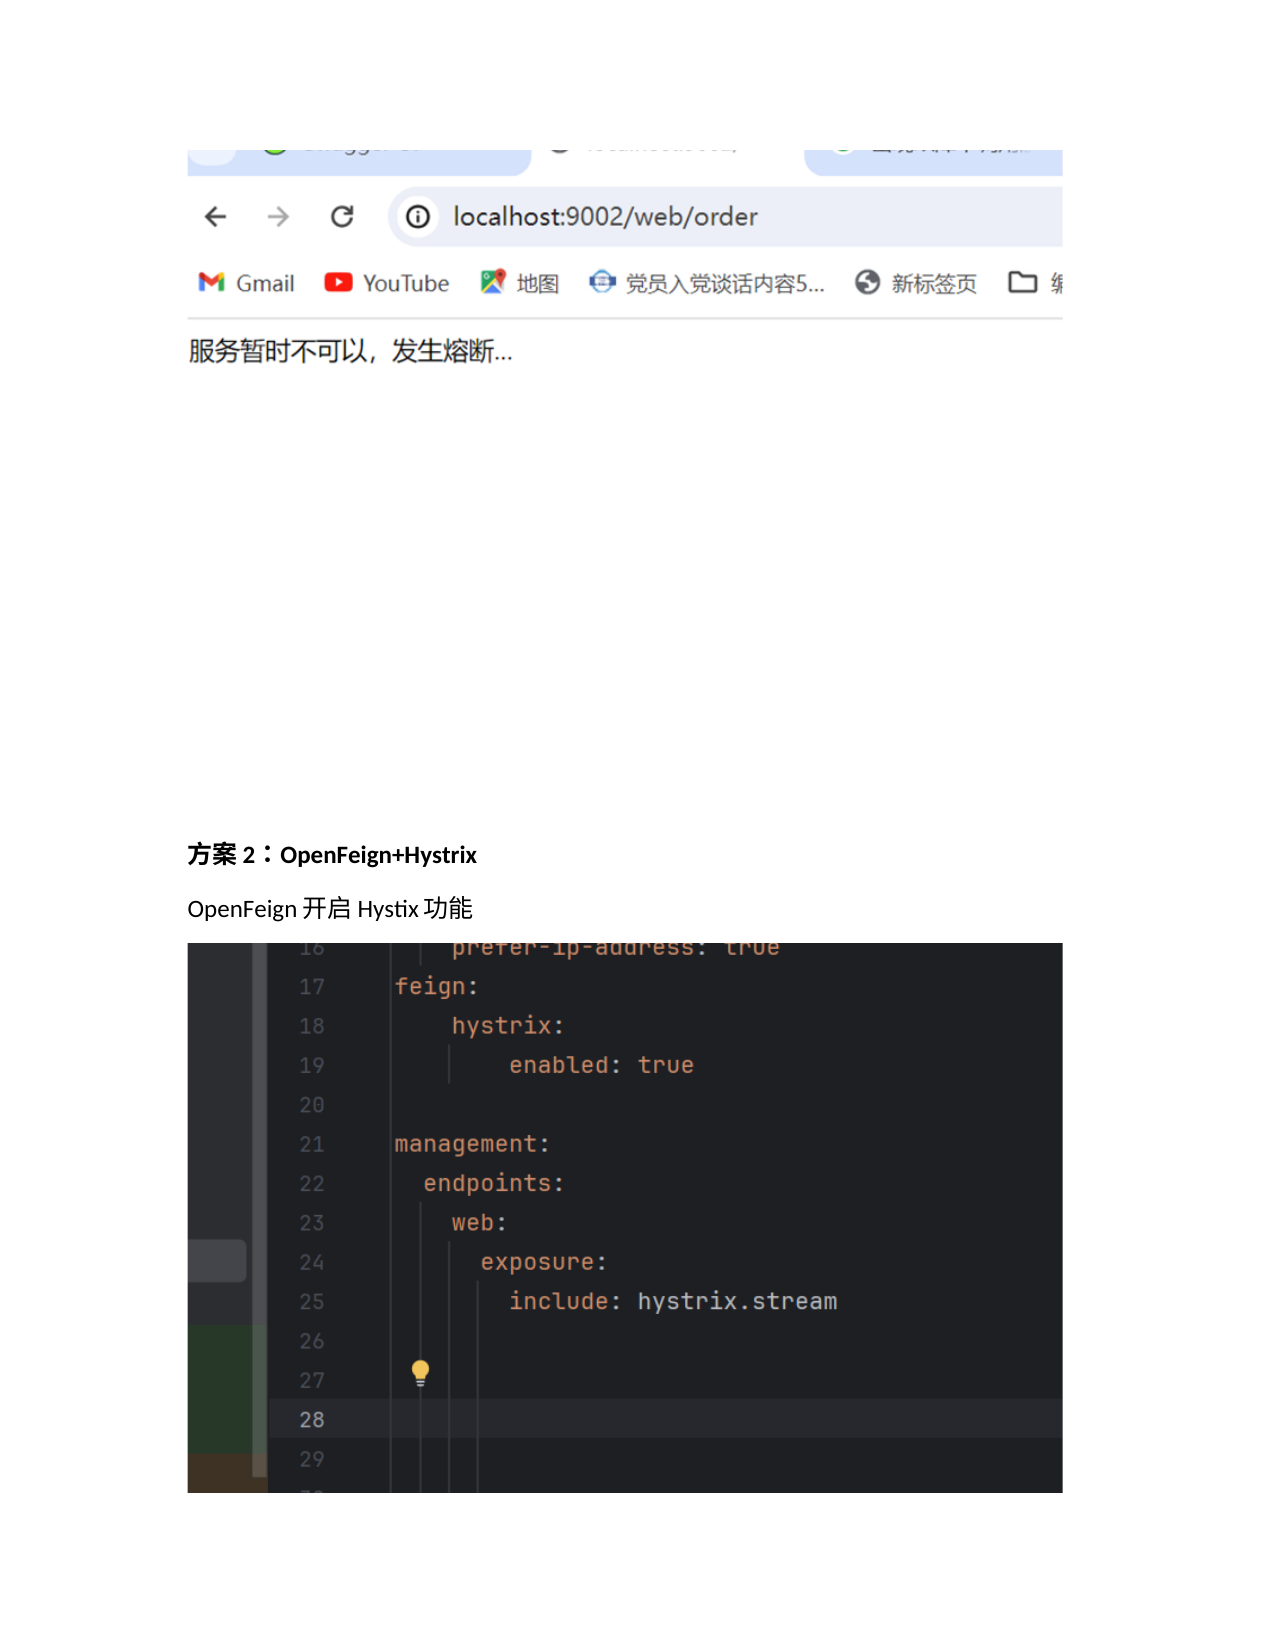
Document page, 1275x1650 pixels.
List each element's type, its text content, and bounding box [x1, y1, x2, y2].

picture [187, 150, 1063, 768]
subtitle OpenFeign开启Hystix功能 [187, 891, 1087, 925]
subtitle 方案2：OpenFeign+Hystrix [187, 836, 1087, 870]
picture [187, 943, 1063, 1493]
